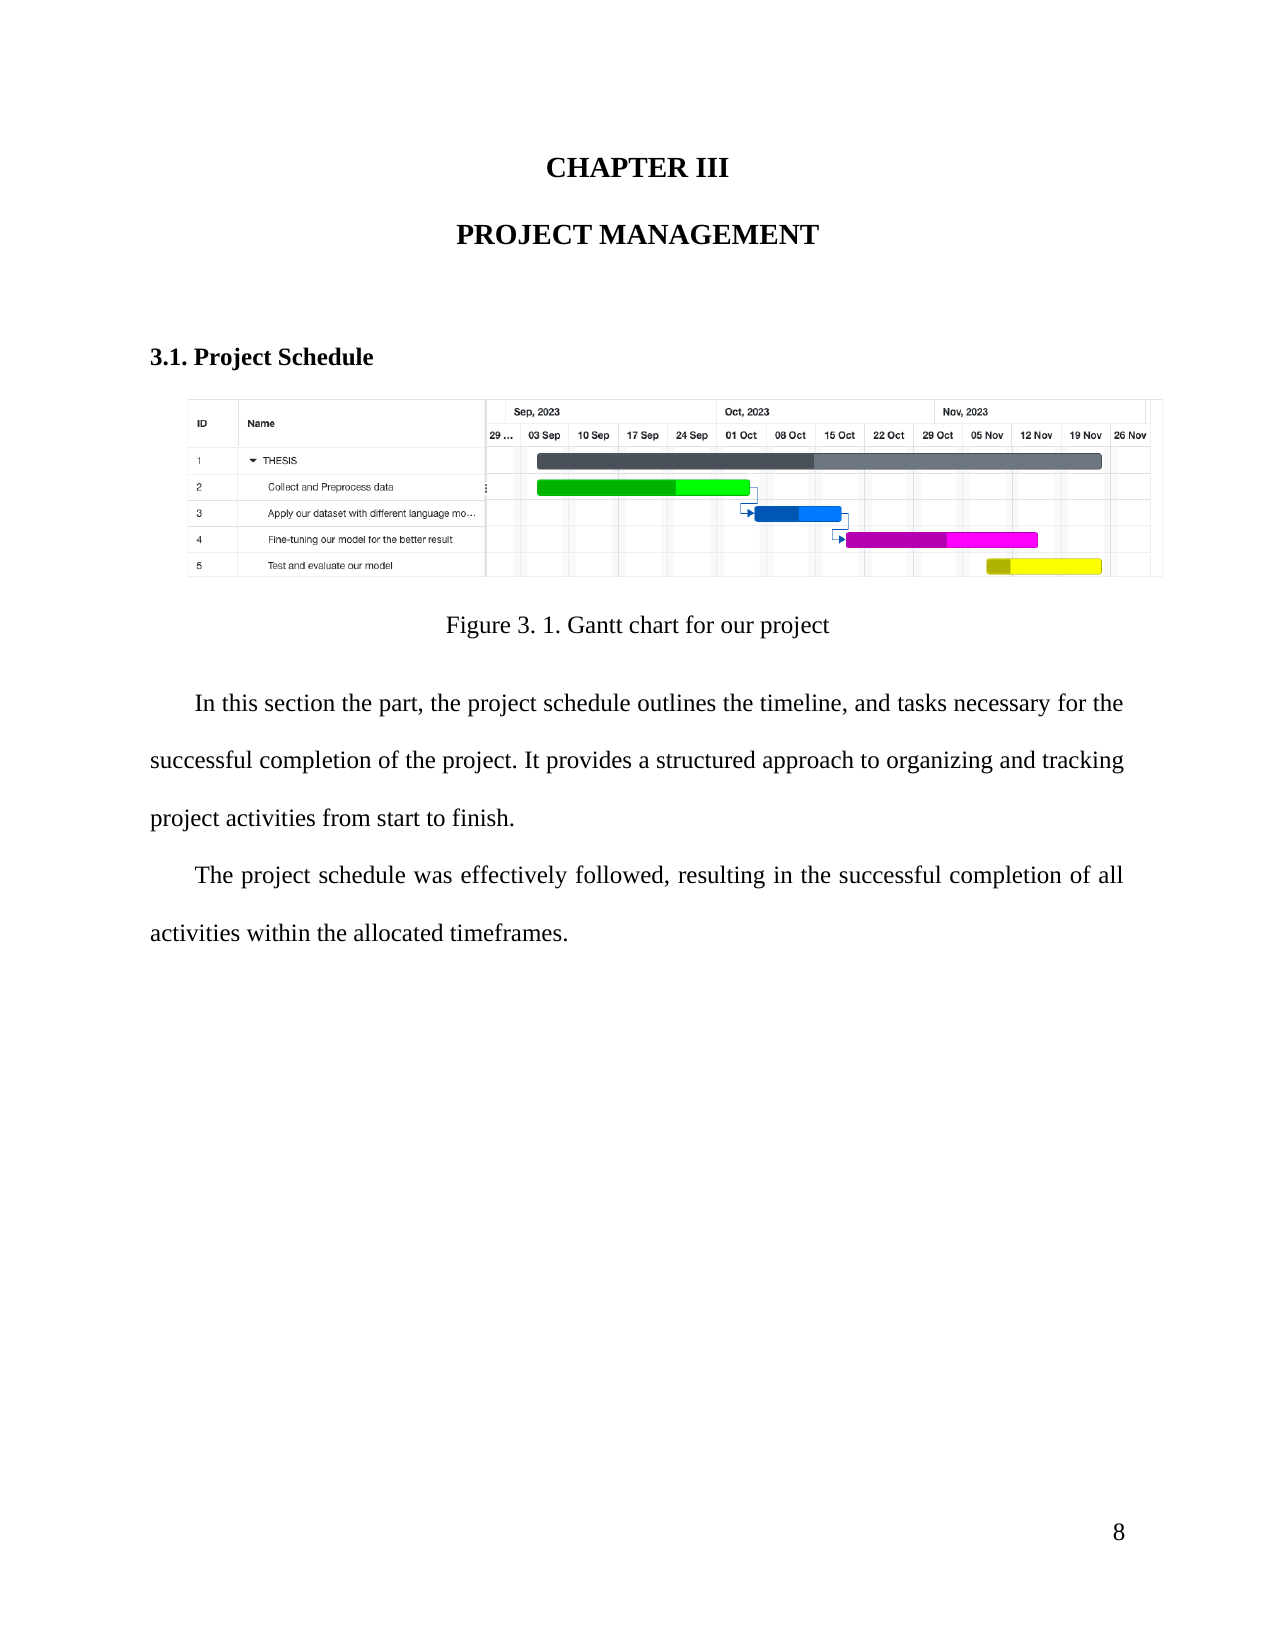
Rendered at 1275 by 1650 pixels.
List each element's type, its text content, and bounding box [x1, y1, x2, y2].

text The project schedule was effectively followed, resulting in the successful completion of all activities within the allocated timeframes. [150, 861, 1125, 947]
text In this section the part, the project schedule outlines the timeline, and tasks necessary for the successful completion of the project. It provides a structured approach to organizing and tracking project activities from start to finish. [150, 688, 1125, 832]
picture [187, 399, 1163, 577]
text Figure 3. 1. Gantt chart for our project [150, 610, 1125, 638]
subtitle CHAPTER III PROJECT MANAGEMENT [150, 150, 1125, 251]
subtitle 3.1. Project Schedule [150, 342, 1125, 370]
